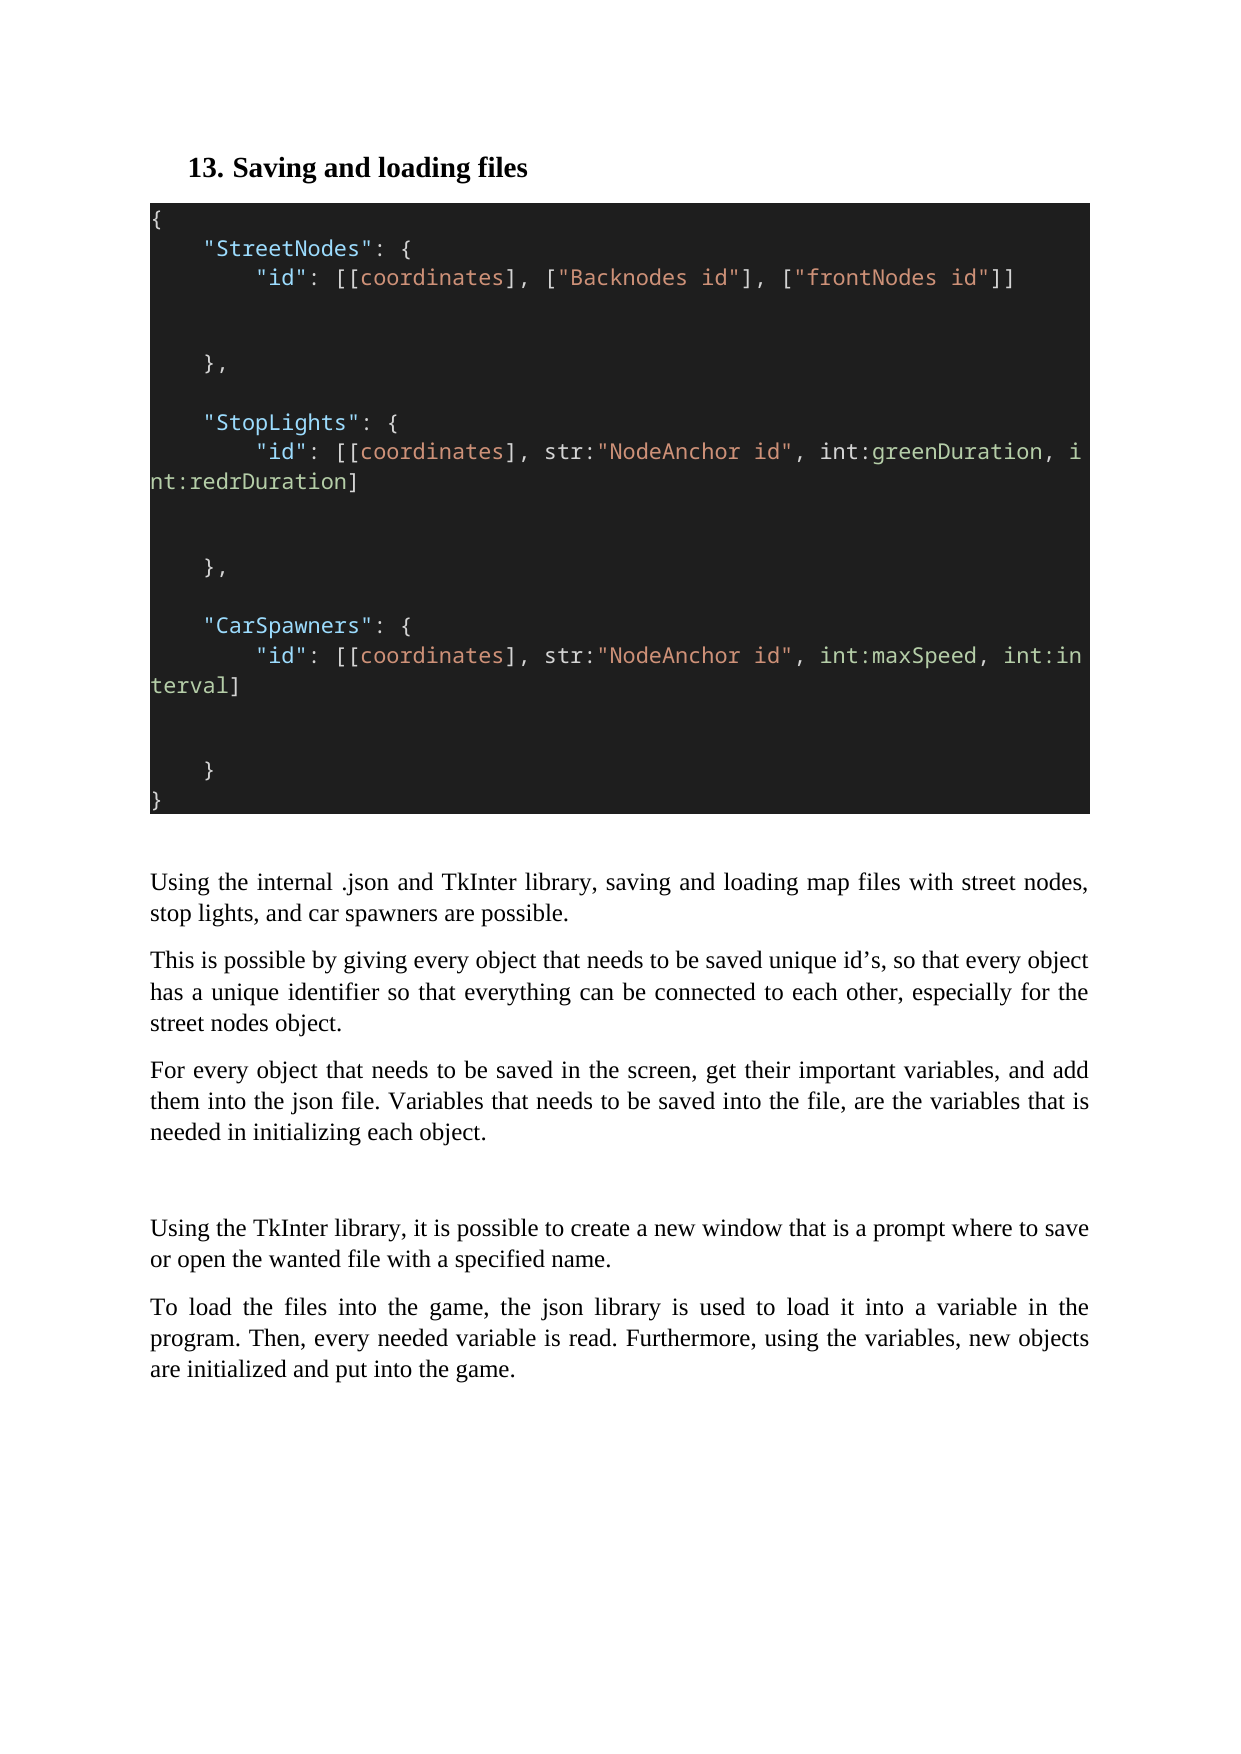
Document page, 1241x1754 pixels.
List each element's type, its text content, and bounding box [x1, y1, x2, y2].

text "StreetNodes": { [150, 233, 1090, 262]
text { [150, 203, 1090, 233]
text This is possible by giving every object that needs to be saved unique id’s, so that every object has a unique identifier so that everything can be connected to each other, especially for the street nodes object. [150, 946, 1090, 1036]
text "id": [[coordinates], ["Backnodes id"], ["frontNodes id"]] [150, 262, 1090, 292]
text }, [150, 551, 1090, 581]
text "StopLights": { [150, 407, 1090, 436]
text "CarSpawners": { [150, 610, 1090, 640]
list Saving and loading files [187, 150, 1090, 183]
text Using the TkInter library, it is possible to create a new window that is a prompt where to save or open the wanted file with a specified name. [150, 1213, 1090, 1273]
text For every object that needs to be saved in the screen, get their important variables, and add them into the json file. Variables that needs to be saved into the file, are the variables that is needed in initializing each object. [150, 1055, 1090, 1146]
text "id": [[coordinates], str:"NodeAnchor id", int:greenDuration, int:redrDuration] [150, 436, 1090, 496]
text } [150, 754, 1090, 784]
text }, [150, 347, 1090, 377]
text "id": [[coordinates], str:"NodeAnchor id", int:maxSpeed, int:interval] [150, 640, 1090, 700]
text Using the internal .json and TkInter library, saving and loading map files with street nodes, stop lights, and car spawners are possible. [150, 867, 1090, 927]
text } [150, 784, 1090, 814]
text To load the files into the game, the json library is used to load it into a variable in the program. Then, every needed variable is read. Furthermore, using the variables, new objects are initialized and put into the game. [150, 1292, 1090, 1382]
